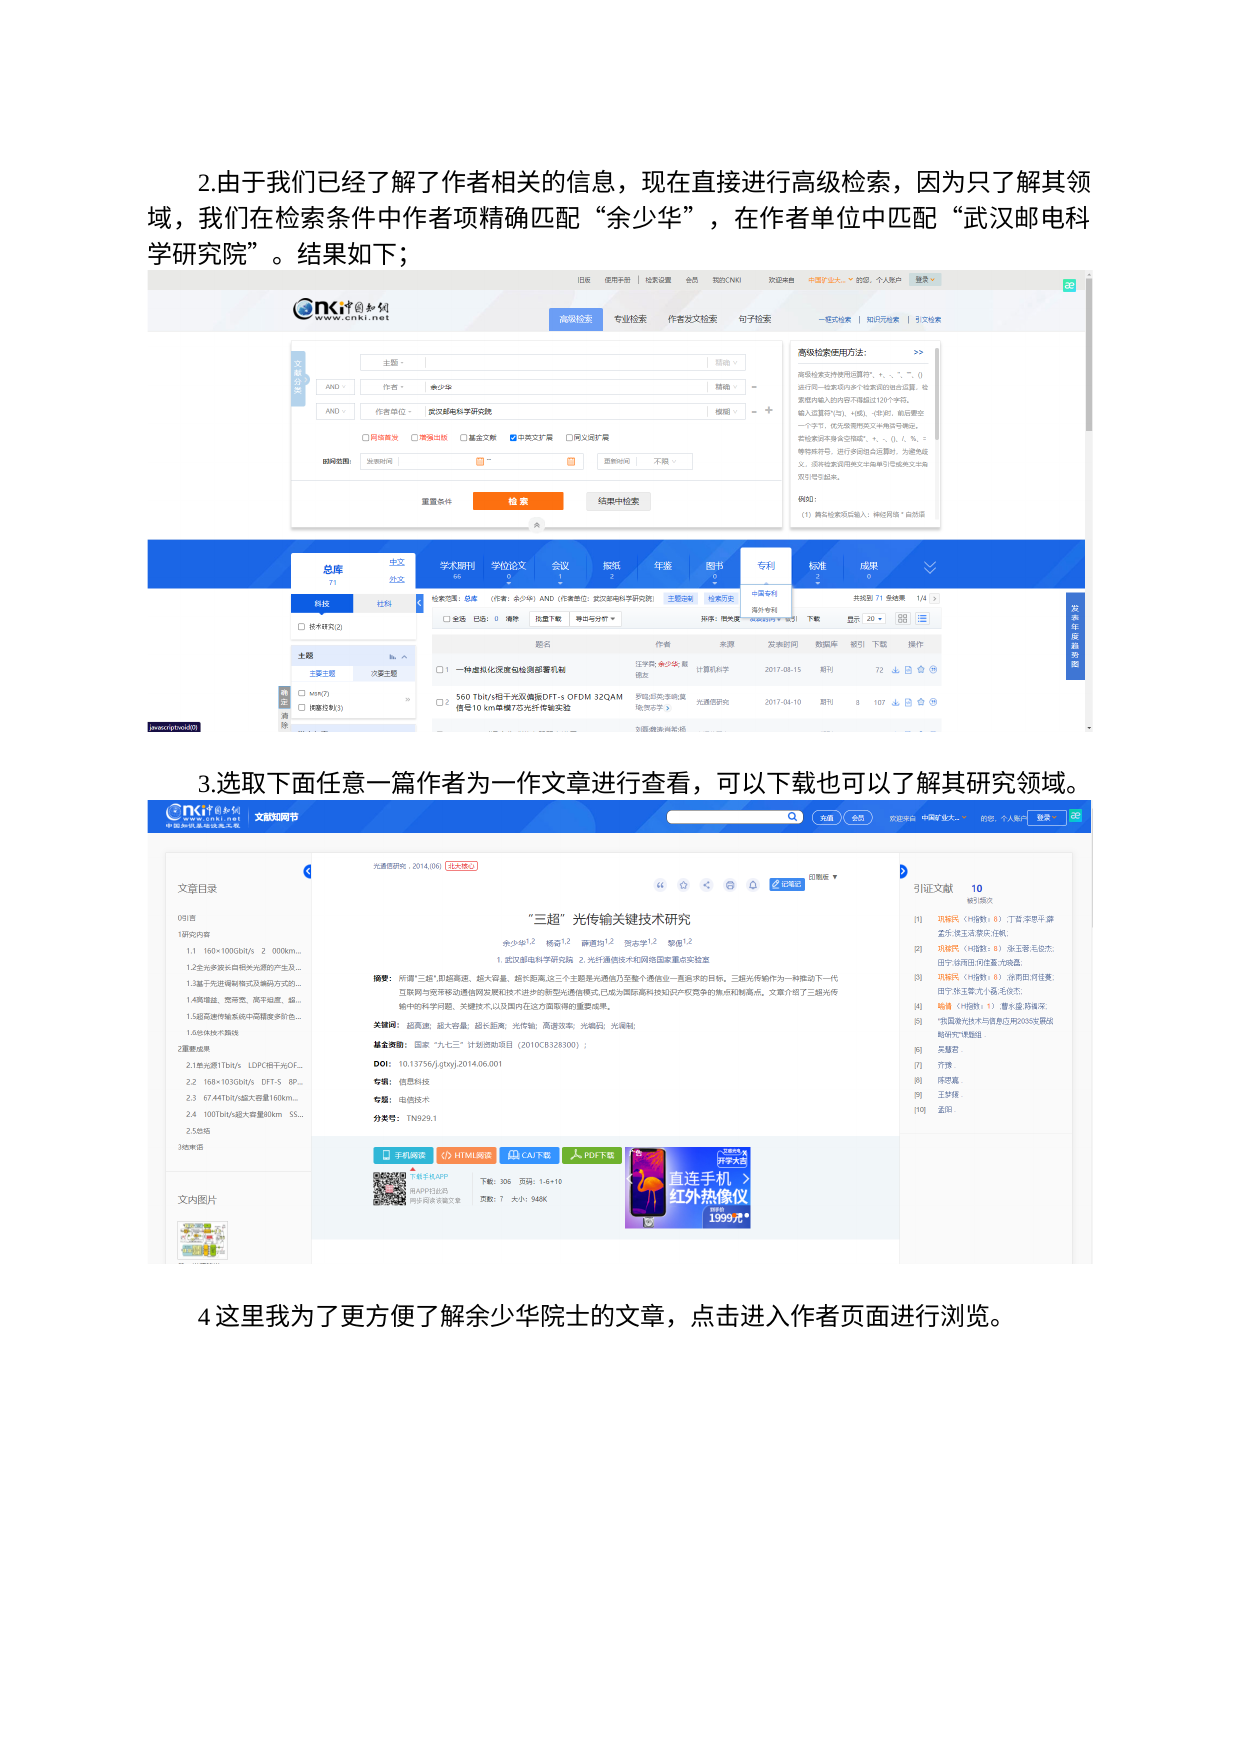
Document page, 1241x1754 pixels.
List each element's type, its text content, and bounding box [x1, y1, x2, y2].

text 4这里我为了更方便了解余少华院士的文章，点击进入作者页面进行浏览。 [148, 1296, 1092, 1332]
picture [147, 800, 1093, 1264]
text 3.选取下面任意一篇作者为一作文章进行查看，可以下载也可以了解其研究领域。 [148, 764, 1092, 800]
picture [147, 270, 1093, 732]
text 2.由于我们已经了解了作者相关的信息，现在直接进行高级检索，因为只了解其领域，我们在检索条件中作者项精确匹配“余少华”，在作者单位中匹配“武汉邮电科学研究院”。结果如下； [148, 162, 1092, 270]
